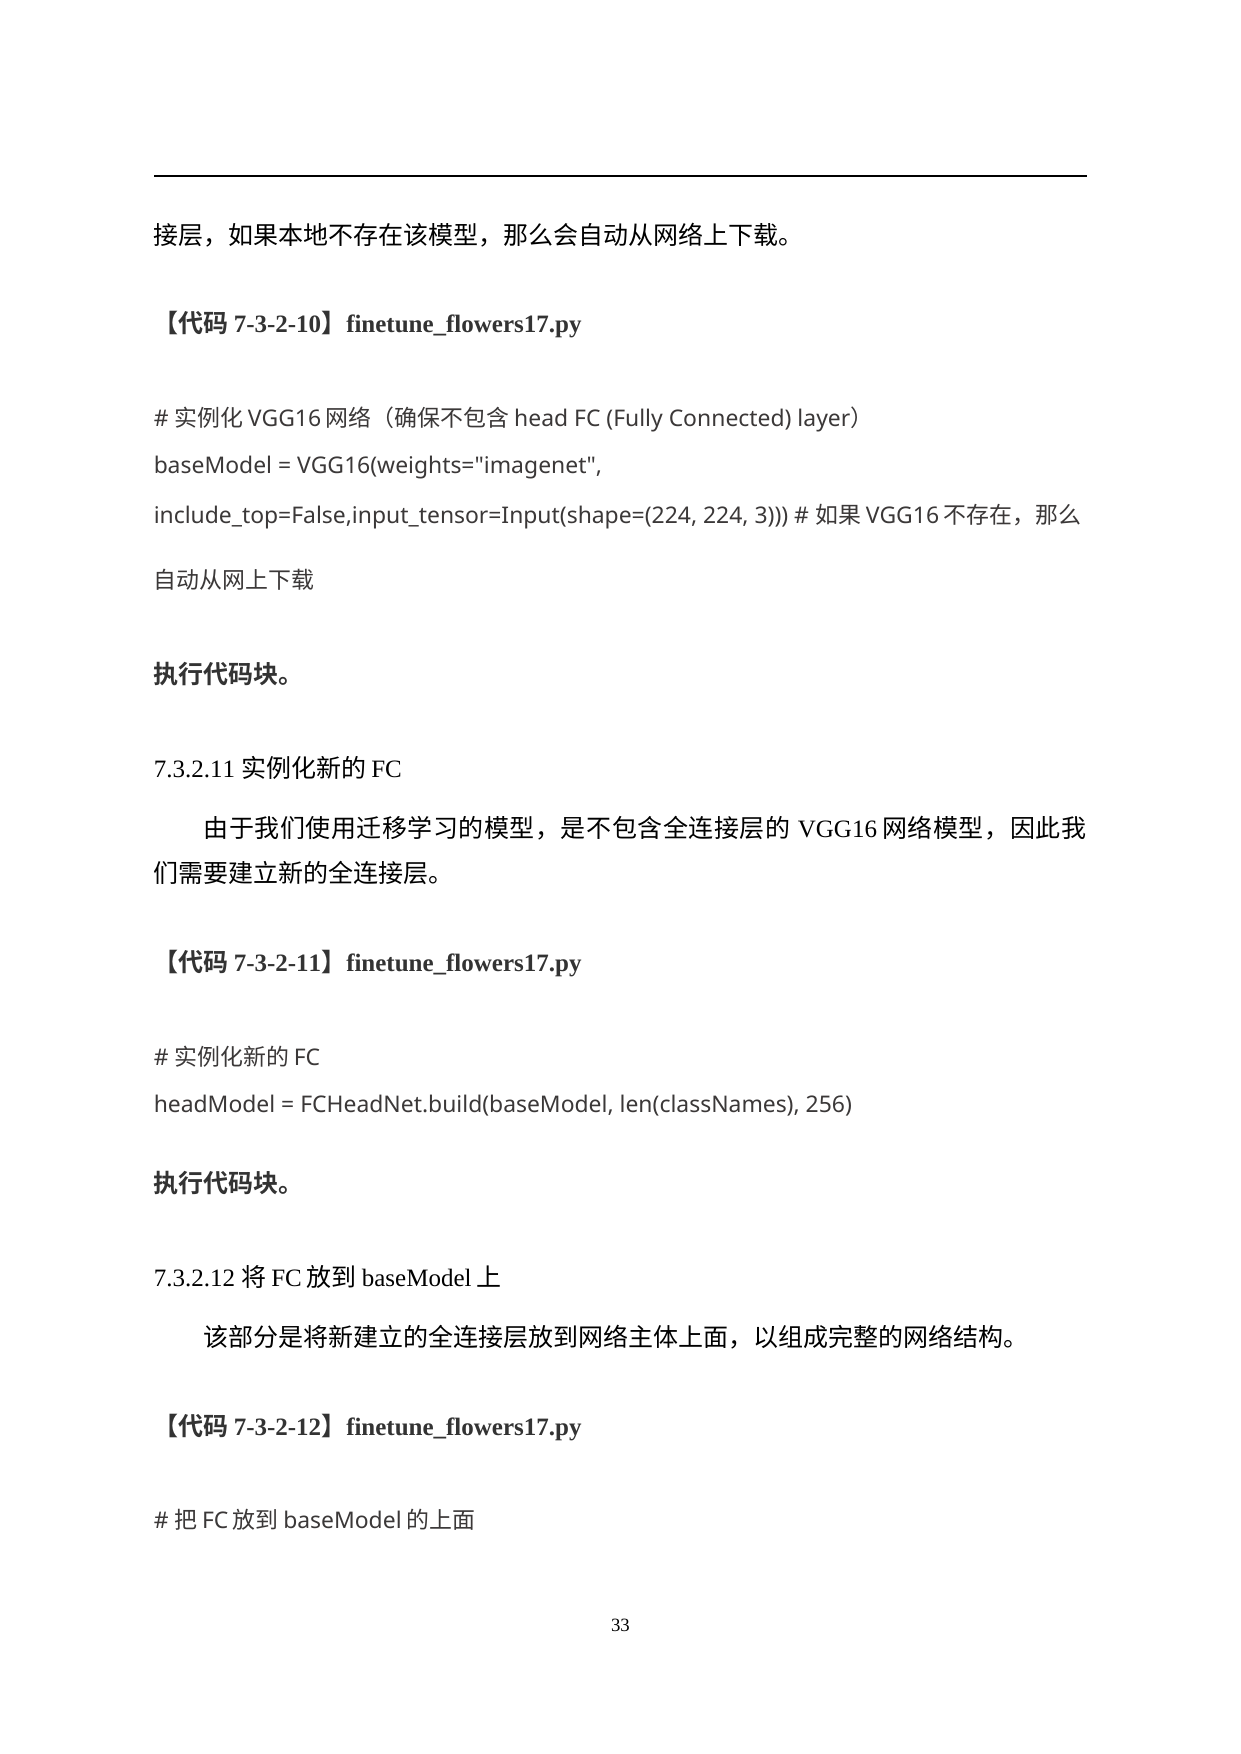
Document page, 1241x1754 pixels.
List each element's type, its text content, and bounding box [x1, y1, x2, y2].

text 执行代码块。 [153, 1149, 1087, 1214]
text 该部分是将新建立的全连接层放到网络主体上面，以组成完整的网络结构。 [153, 1317, 1087, 1354]
text 7.3.2.12 将FC放到baseModel上 [153, 1243, 1087, 1308]
text 执行代码块。 [153, 640, 1087, 705]
text # 实例化VGG16网络（确保不包含 head FC (Fully Connected) layer） [153, 384, 1087, 449]
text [153, 215, 1087, 251]
text 【代码7-3-2-12】finetune_flowers17.py [153, 1392, 1087, 1457]
text 【代码7-3-2-10】finetune_flowers17.py [153, 289, 1087, 354]
text 【代码7-3-2-11】finetune_flowers17.py [153, 928, 1087, 993]
text # 实例化新的FC [153, 1023, 1087, 1088]
text 由于我们使用迁移学习的模型，是不包含全连接层的VGG16网络模型，因此我们需要建立新的全连接层。 [153, 809, 1087, 890]
text headModel = FCHeadNet.build(baseModel, len(classNames), 256) [153, 1088, 1087, 1120]
text 7.3.2.11 实例化新的FC [153, 734, 1087, 799]
text # 把FC放到baseModel的上面 [153, 1486, 1087, 1551]
text baseModel = VGG16(weights="imagenet", include_top=False,input_tensor=Input(shape=(224, 224, 3))) # 如果VGG16不存在，那么自动从网上下载 [153, 449, 1087, 611]
